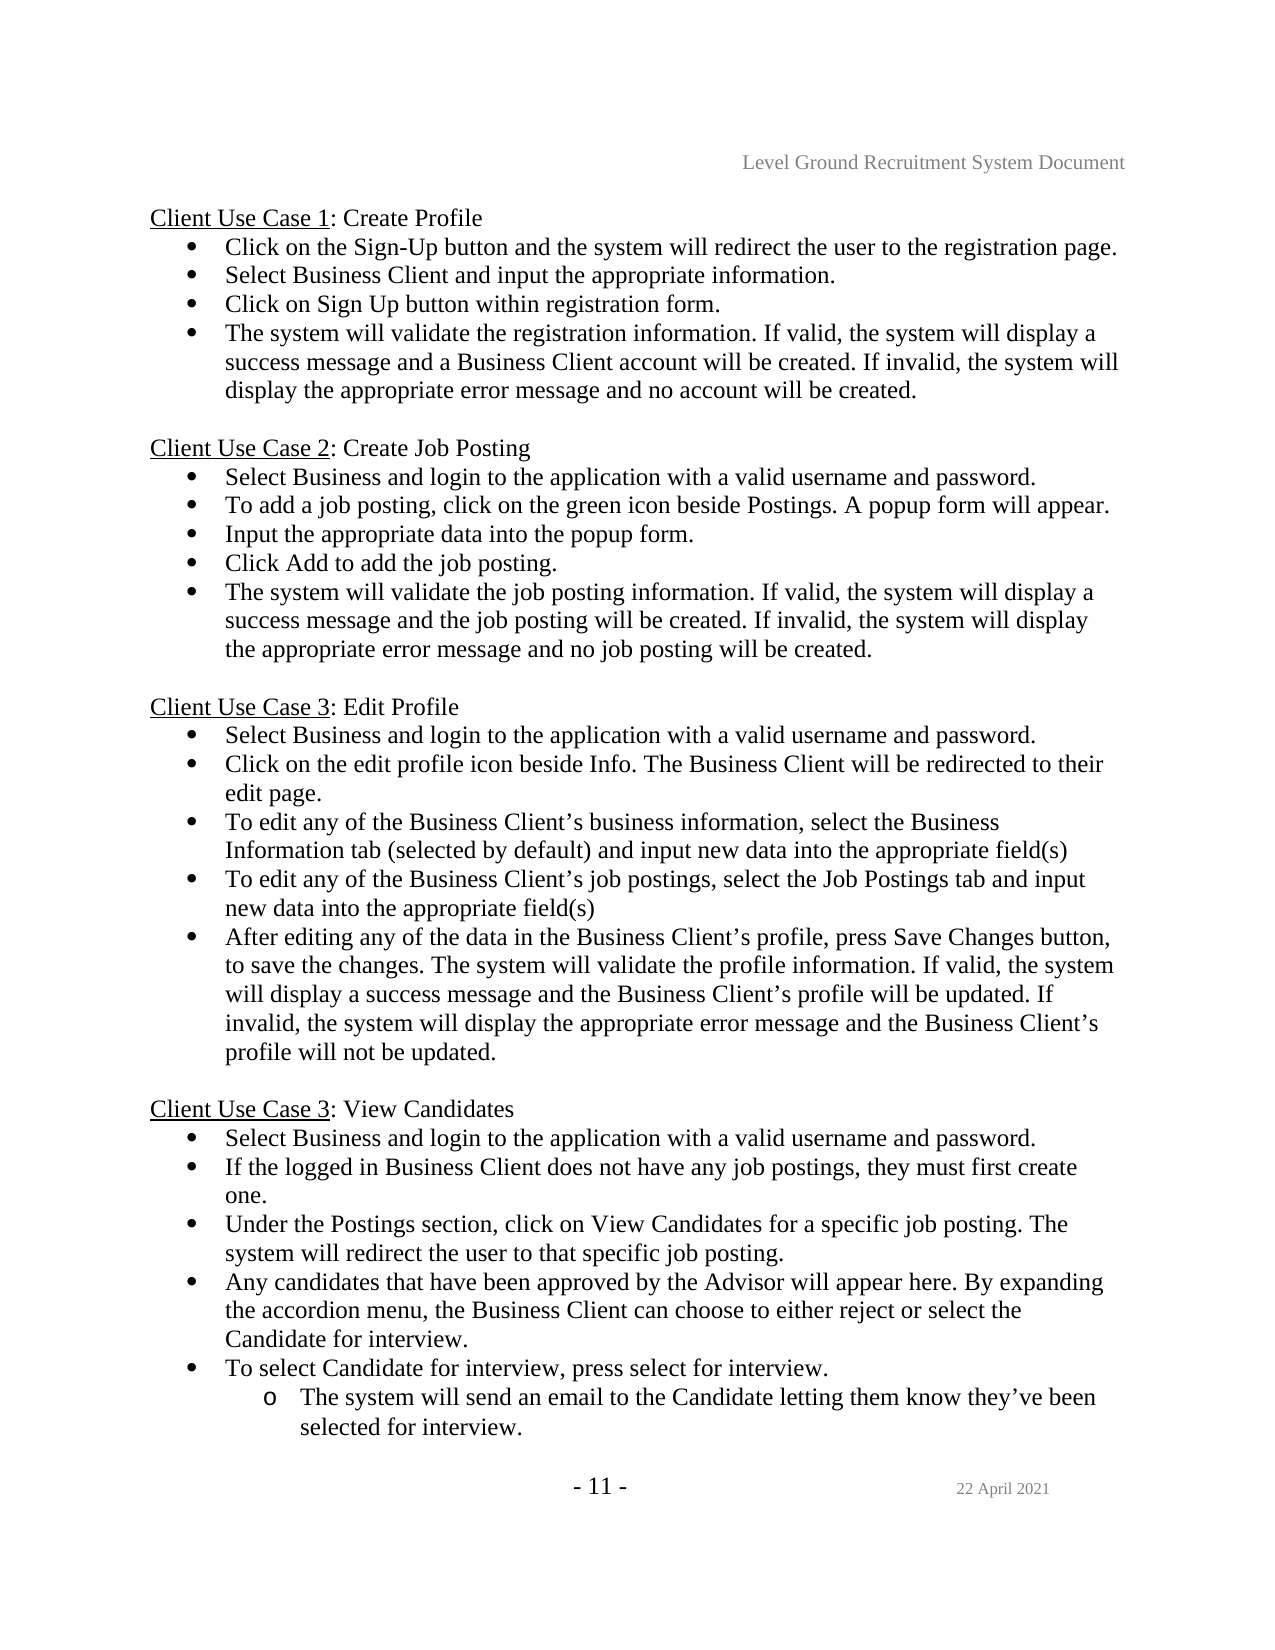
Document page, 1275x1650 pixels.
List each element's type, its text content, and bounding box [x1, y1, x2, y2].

list Select Business and login to the application with a valid username and password. [187, 462, 1125, 490]
text Client Use Case 3: Edit Profile [150, 692, 1125, 720]
list If the logged in Business Client does not have any job postings, they must first create one. [187, 1152, 1125, 1209]
list To add a job posting, click on the green icon beside Postings. A popup form will appear. [187, 490, 1125, 519]
list The system will send an email to the Candidate letting them know they’ve been selected for interview. [262, 1382, 1125, 1441]
list Input the appropriate data into the popup form. [187, 519, 1125, 548]
list Select Business and login to the application with a valid username and password. [187, 720, 1125, 749]
list The system will validate the job posting information. If valid, the system will display a success message and the job posting will be created. If invalid, the system will display the appropriate error message and no job posting will be created. [187, 577, 1125, 663]
text Client Use Case 1: Create Profile [150, 203, 1125, 232]
list Under the Postings section, click on View Candidates for a specific job posting. The system will redirect the user to that specific job posting. [187, 1209, 1125, 1267]
list Any candidates that have been approved by the Advisor will appear here. By expanding the accordion menu, the Business Client can choose to either reject or select the Candidate for interview. [187, 1267, 1125, 1353]
list Click on the edit profile icon beside Info. The Business Client will be redirected to their edit page. [187, 749, 1125, 807]
list Click on the Sign-Up button and the system will redirect the user to the registration page. [187, 232, 1125, 260]
list The system will validate the registration information. If valid, the system will display a success message and a Business Client account will be created. If invalid, the system will display the appropriate error message and no account will be created. [187, 318, 1125, 404]
list Select Business Client and input the appropriate information. [187, 260, 1125, 289]
list Click on Sign Up button within registration form. [187, 289, 1125, 318]
list To edit any of the Business Client’s business information, select the Business Information tab (selected by default) and input new data into the appropriate field(s) [187, 807, 1125, 864]
text Client Use Case 2: Create Job Posting [150, 433, 1125, 462]
list To select Candidate for interview, press select for interview. [187, 1353, 1125, 1382]
text Client Use Case 3: View Candidates [150, 1094, 1125, 1123]
list Select Business and login to the application with a valid username and password. [187, 1123, 1125, 1152]
list After editing any of the data in the Business Client’s profile, press Save Changes button, to save the changes. The system will validate the profile information. If valid, the system will display a success message and the Business Client’s profile will be updated. If invalid, the system will display the appropriate error message and the Business Client’s profile will not be updated. [187, 922, 1125, 1065]
list To edit any of the Business Client’s job postings, select the Job Postings tab and input new data into the appropriate field(s) [187, 864, 1125, 922]
list Click Add to add the job posting. [187, 548, 1125, 577]
